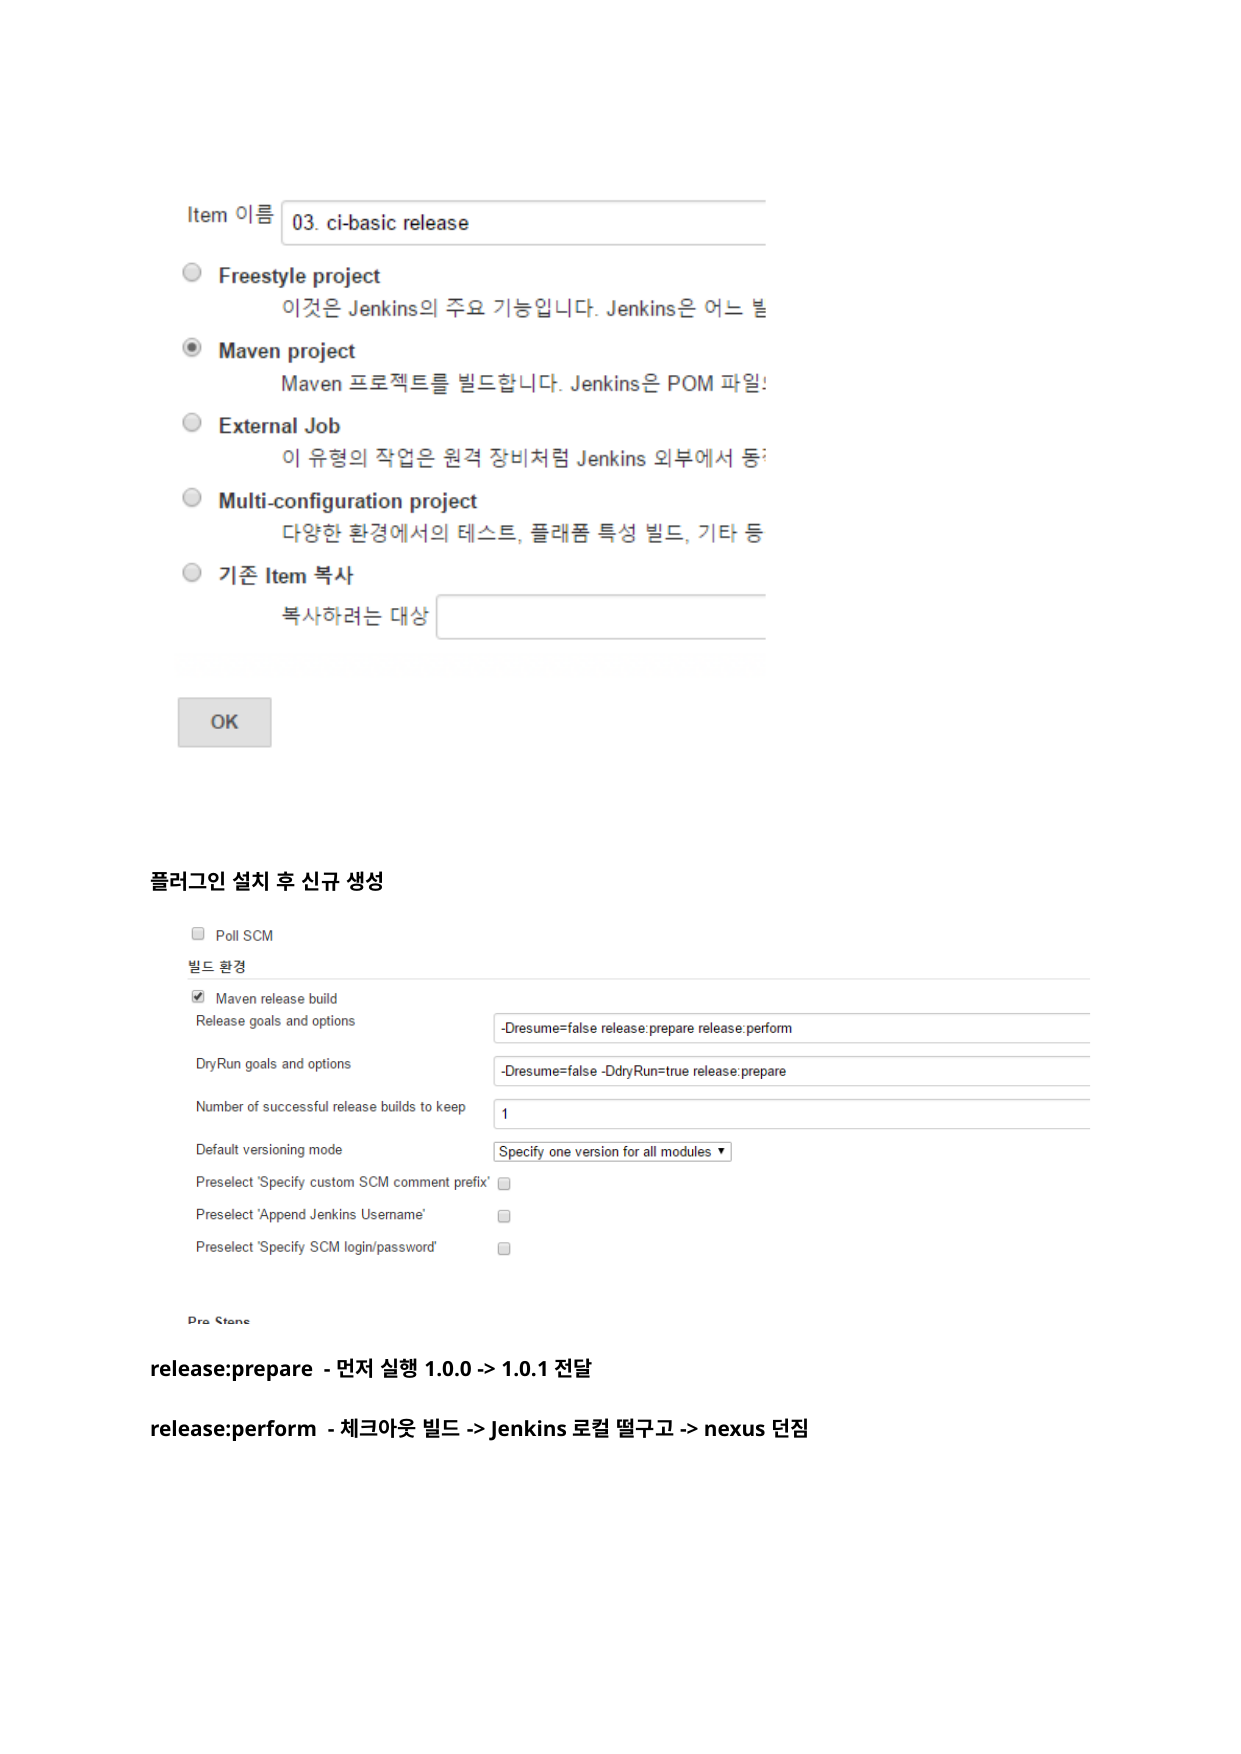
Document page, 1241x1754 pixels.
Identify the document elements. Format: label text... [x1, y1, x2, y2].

picture [150, 925, 1091, 1324]
subtitle 플러그인 설치 후 신규 생성 [150, 866, 1090, 896]
picture [150, 177, 766, 779]
subtitle release:perform - 체크아웃 빌드 -> Jenkins 로컬 떨구고 -> nexus 던짐 [150, 1412, 1090, 1442]
subtitle release:prepare - 먼저 실행 1.0.0 -> 1.0.1 전달 [150, 1353, 1090, 1383]
